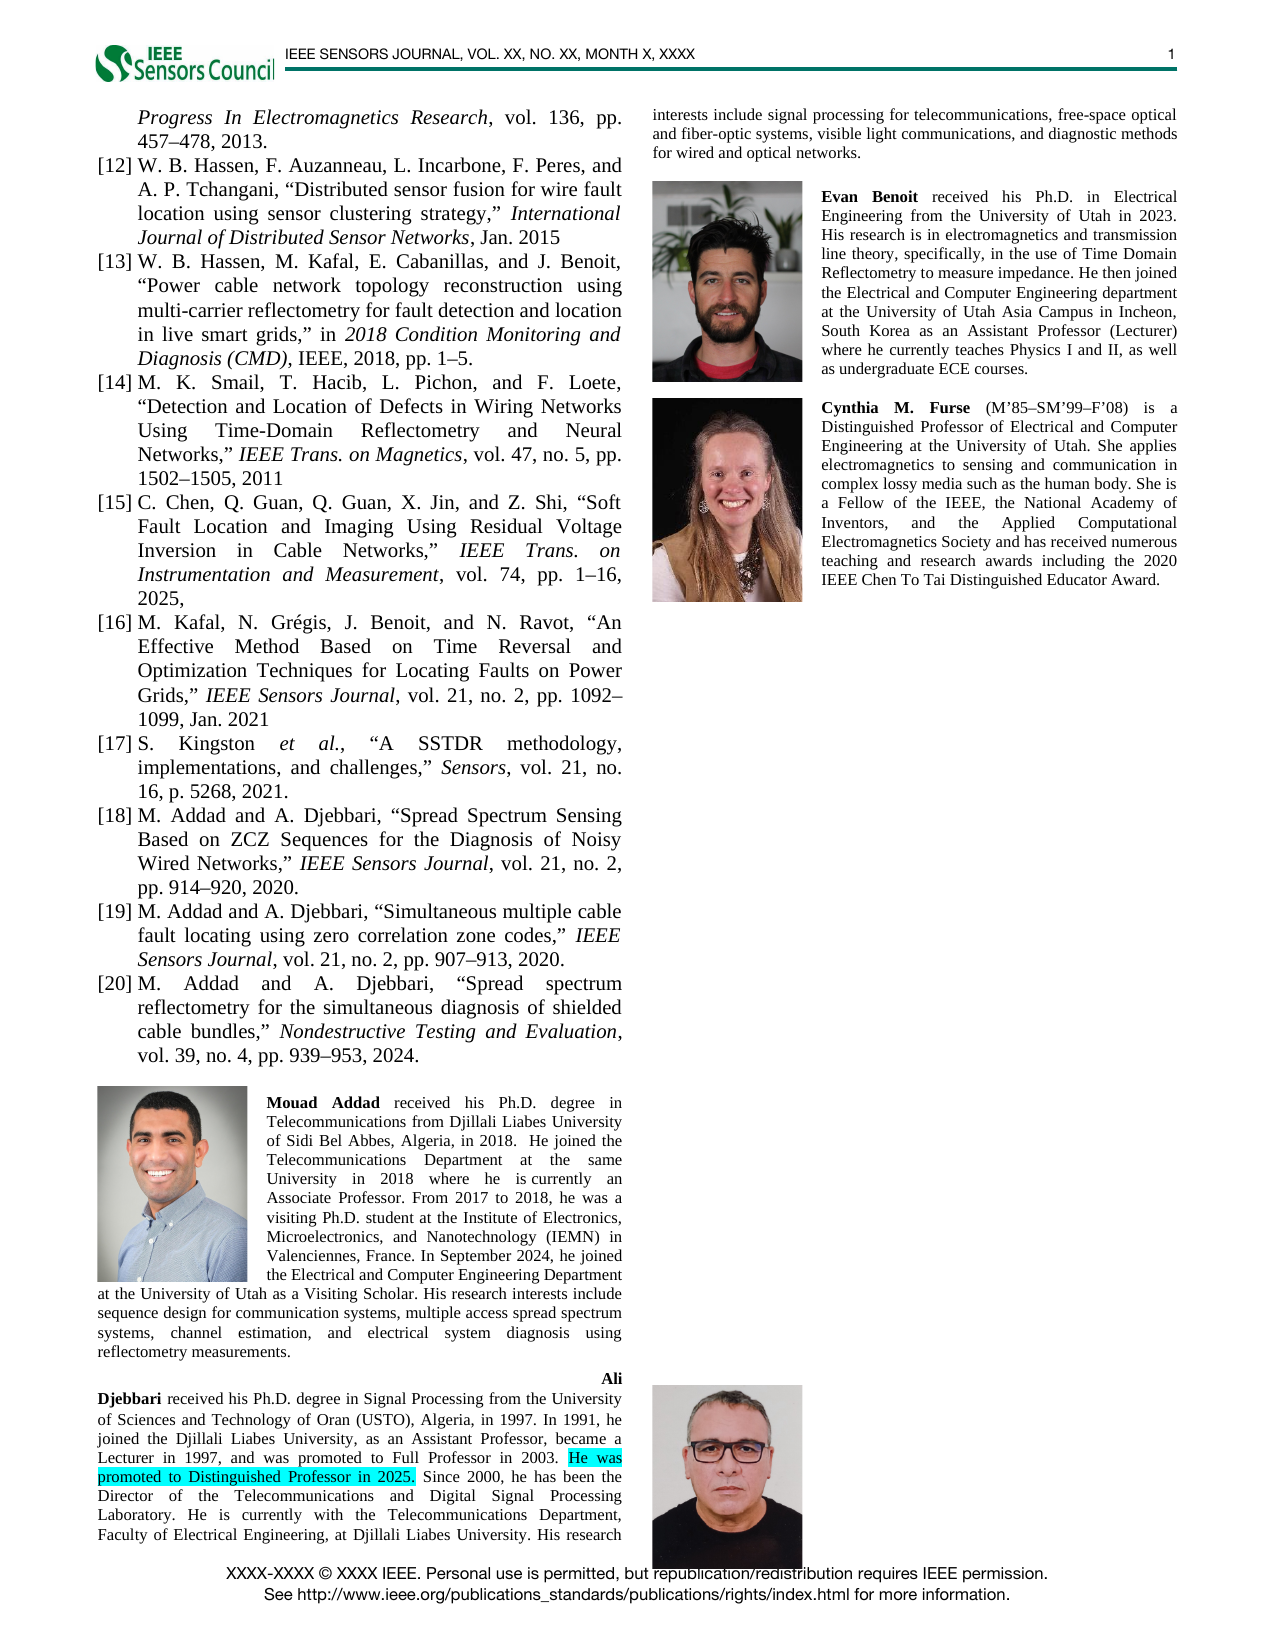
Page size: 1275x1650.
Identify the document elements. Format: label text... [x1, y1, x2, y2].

text Mouad Addad received his Ph.D. degree in Telecommunications from Djillali Liabes University of Sidi Bel Abbes, Algeria, in 2018. He joined the Telecommunications Department at the same University in 2018 where he is currently an Associate Professor. From 2017 to 2018, he was a visiting Ph.D. student at the Institute of Electronics, Microelectronics, and Nanotechnology (IEMN) in Valenciennes, France. In September 2024, he joined the Electrical and Computer Engineering Department at the University of Utah as a Visiting Scholar. His research interests include sequence design for communication systems, multiple access spread spectrum systems, channel estimation, and electrical system diagnosis using reflectometry measurements. [97, 1092, 622, 1361]
text [19] M. Addad and A. Djebbari, “Simultaneous multiple cable fault locating using zero correlation zone codes,” IEEE Sensors Journal, vol. 21, no. 2, pp. 907–913, 2020. [97, 899, 622, 971]
text Ali Djebbari received his Ph.D. degree in Signal Processing from the University of Sciences and Technology of Oran (USTO), Algeria, in 1997. In 1991, he joined the Djillali Liabes University, as an Assistant Professor, became a Lecturer in 1997, and was promoted to Full Professor in 2003. He was promoted to Distinguished Professor in 2025. Since 2000, he has been the Director of the Telecommunications and Digital Signal Processing Laboratory. He is currently with the Telecommunications Department, Faculty of Electrical Engineering, at Djillali Liabes University. His research interests include signal processing for telecommunications, free-space optical and fiber-optic systems, visible light communications, and diagnostic methods for wired and optical networks. [97, 1369, 622, 1543]
text [15] C. Chen, Q. Guan, Q. Guan, X. Jin, and Z. Shi, “Soft Fault Location and Imaging Using Residual Voltage Inversion in Cable Networks,” IEEE Trans. on Instrumentation and Measurement, vol. 74, pp. 1–16, 2025, [97, 490, 622, 610]
text Evan Benoit received his Ph.D. in Electrical Engineering from the University of Utah in 2023. His research is in electromagnetics and transmission line theory, specifically, in the use of Time Domain Reflectometry to measure impedance. He then joined the Electrical and Computer Engineering department at the University of Utah Asia Campus in Incheon, South Korea as an Assistant Professor (Lecturer) where he currently teaches Physics I and II, as well as undergraduate ECE courses. [803, 187, 1177, 378]
text [16] M. Kafal, N. Grégis, J. Benoit, and N. Ravot, “An Effective Method Based on Time Reversal and Optimization Techniques for Locating Faults on Power Grids,” IEEE Sensors Journal, vol. 21, no. 2, pp. 1092–1099, Jan. 2021 [97, 610, 622, 731]
text [17] S. Kingston et al., “A SSTDR methodology, implementations, and challenges,” Sensors, vol. 21, no. 16, p. 5268, 2021. [97, 731, 622, 803]
picture [95, 45, 275, 82]
text [18] M. Addad and A. Djebbari, “Spread Spectrum Sensing Based on ZCZ Sequences for the Diagnosis of Noisy Wired Networks,” IEEE Sensors Journal, vol. 21, no. 2, pp. 914–920, 2020. [97, 803, 622, 899]
picture [652, 181, 803, 382]
text [13] W. B. Hassen, M. Kafal, E. Cabanillas, and J. Benoit, “Power cable network topology reconstruction using multi-carrier reflectometry for fault detection and location in live smart grids,” in 2018 Condition Monitoring and Diagnosis (CMD), IEEE, 2018, pp. 1–5. [97, 249, 622, 370]
picture [97, 1086, 248, 1282]
text [20] M. Addad and A. Djebbari, “Spread spectrum reflectometry for the simultaneous diagnosis of shielded cable bundles,” Nondestructive Testing and Evaluation, vol. 39, no. 4, pp. 939–953, 2024. [97, 971, 622, 1067]
text [12] W. B. Hassen, F. Auzanneau, L. Incarbone, F. Peres, and A. P. Tchangani, “Distributed sensor fusion for wire fault location using sensor clustering strategy,” International Journal of Distributed Sensor Networks, Jan. 2015 [97, 153, 622, 249]
picture [652, 398, 803, 602]
picture [652, 1385, 803, 1569]
text [14] M. K. Smail, T. Hacib, L. Pichon, and F. Loete, “Detection and Location of Defects in Wiring Networks Using Time-Domain Reflectometry and Neural Networks,” IEEE Trans. on Magnetics, vol. 47, no. 5, pp. 1502–1505, 2011 [97, 370, 622, 490]
